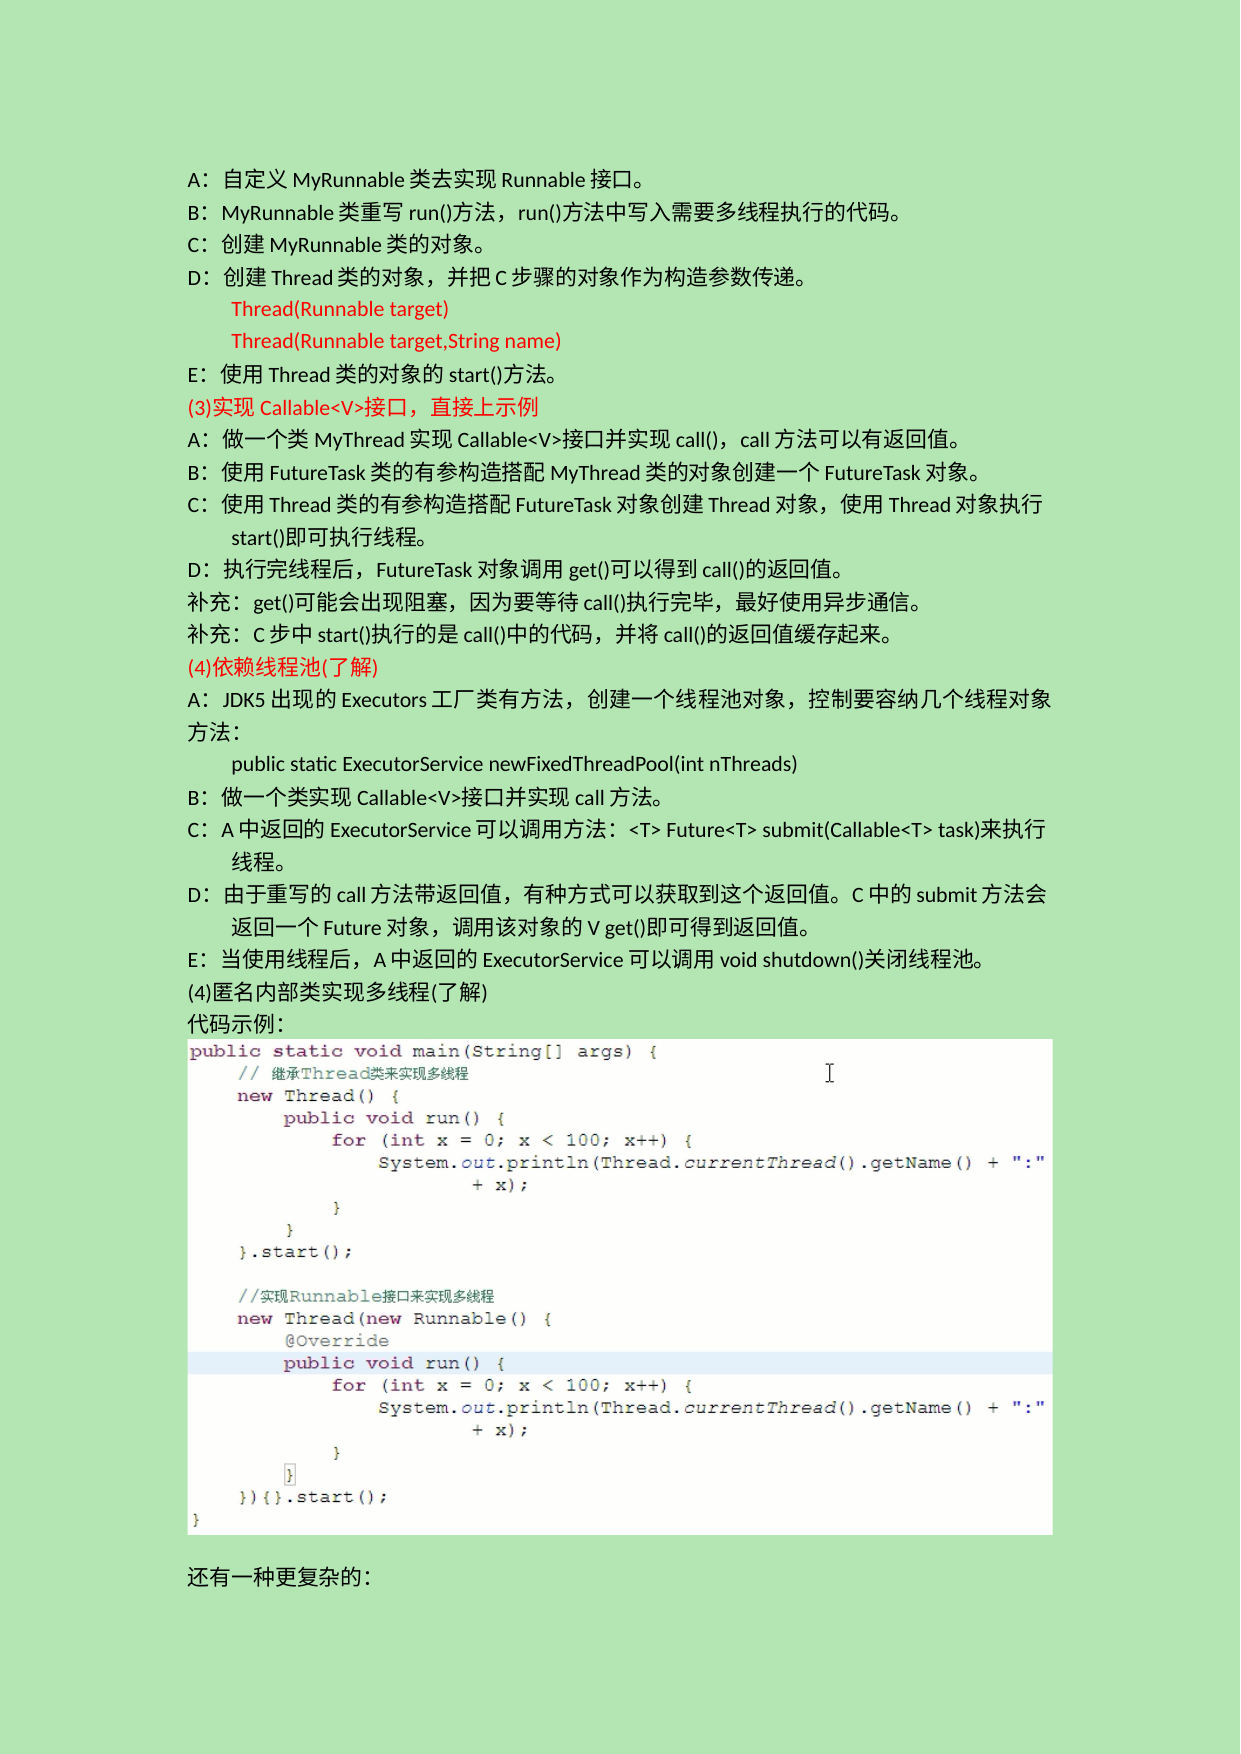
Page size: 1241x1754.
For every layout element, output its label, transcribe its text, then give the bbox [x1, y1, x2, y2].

text C：使用Thread类的有参构造搭配FutureTask对象创建Thread对象，使用Thread对象执行 [187, 487, 1053, 519]
text A：做一个类MyThread实现Callable<V>接口并实现call()，call方法可以有返回值。 [187, 422, 1053, 454]
text D：创建Thread类的对象，并把C步骤的对象作为构造参数传递。 [187, 259, 1053, 292]
text 代码示例： [187, 1007, 1053, 1039]
text B：使用FutureTask类的有参构造搭配MyThread类的对象创建一个FutureTask对象。 [187, 454, 1053, 487]
text 返回一个Future对象，调用该对象的V get()即可得到返回值。 [187, 909, 1053, 942]
text E：当使用线程后，A中返回的ExecutorService可以调用void shutdown()关闭线程池。 [187, 942, 1053, 974]
text start()即可执行线程。 [187, 519, 1053, 552]
text D：执行完线程后，FutureTask对象调用get()可以得到call()的返回值。 [187, 552, 1053, 584]
text D：由于重写的call方法带返回值，有种方式可以获取到这个返回值。C中的submit方法会 [187, 877, 1053, 909]
text A：JDK5出现的Executors工厂类有方法，创建一个线程池对象，控制要容纳几个线程对象。方法： [187, 682, 1053, 747]
text C：创建MyRunnable类的对象。 [187, 227, 1053, 259]
picture [187, 1039, 1053, 1535]
text 还有一种更复杂的： [187, 1559, 1053, 1592]
text B：做一个类实现Callable<V>接口并实现call方法。 [187, 779, 1053, 812]
text (4)依赖线程池(了解) [187, 649, 1053, 682]
text A：自定义MyRunnable类去实现Runnable接口。 [187, 162, 1053, 194]
text E：使用Thread类的对象的start()方法。 [187, 357, 1053, 389]
text 补充：get()可能会出现阻塞，因为要等待call()执行完毕，最好使用异步通信。 [187, 584, 1053, 617]
text (4)匿名内部类实现多线程(了解) [187, 974, 1053, 1007]
text 线程。 [187, 844, 1053, 877]
text (3)实现Callable<V>接口，直接上示例 [187, 389, 1053, 422]
text B：MyRunnable类重写run()方法，run()方法中写入需要多线程执行的代码。 [187, 194, 1053, 227]
text Thread(Runnable target) [187, 292, 1053, 324]
text public static ExecutorService newFixedThreadPool(int nThreads) [187, 747, 1053, 779]
text C：A中返回的ExecutorService可以调用方法：<T> Future<T> submit(Callable<T> task)来执行 [187, 812, 1053, 844]
text 补充：C步中start()执行的是call()中的代码，并将call()的返回值缓存起来。 [187, 617, 1053, 649]
text Thread(Runnable target,String name) [187, 324, 1053, 357]
